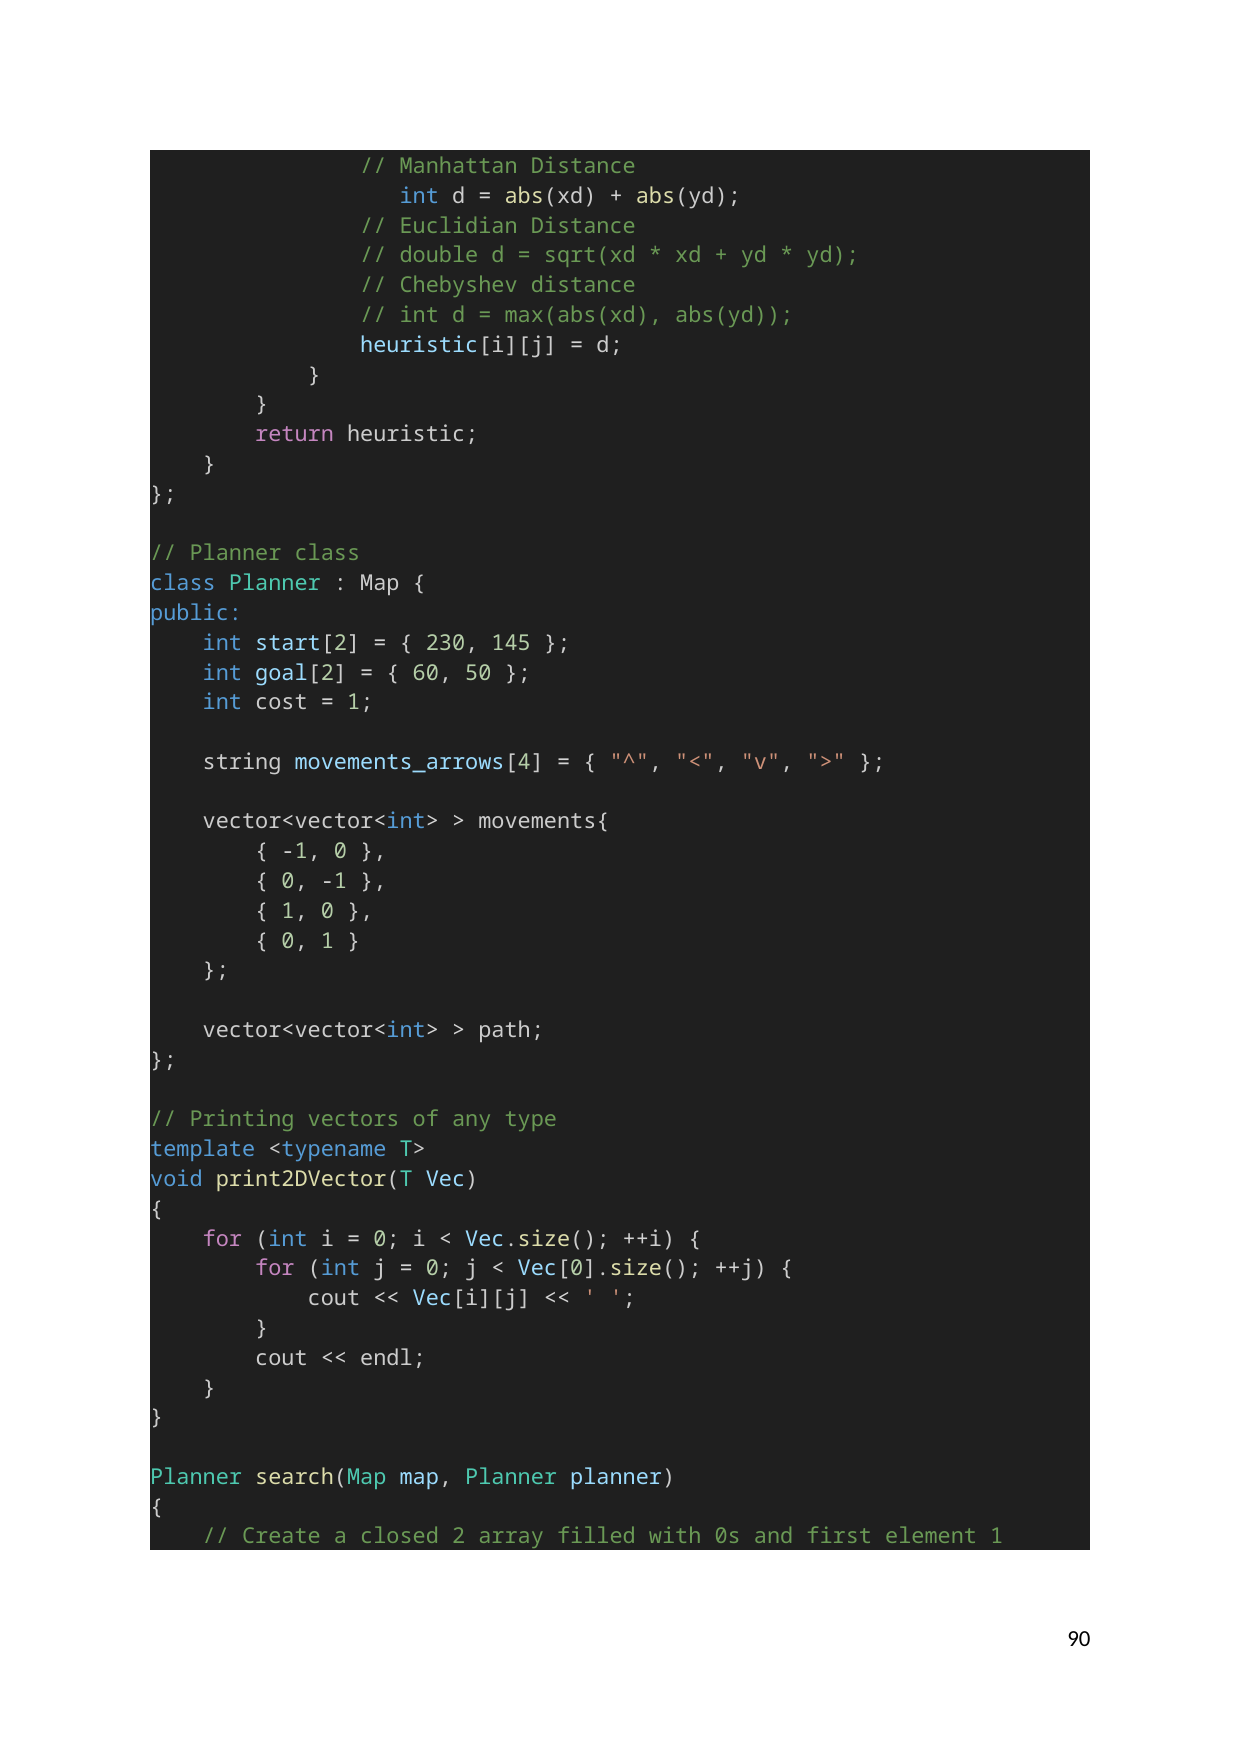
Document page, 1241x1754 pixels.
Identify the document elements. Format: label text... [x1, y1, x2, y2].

text for (int j = 0; j < Vec[0].size(); ++j) { [150, 1252, 1090, 1282]
text heuristic[i][j] = d; [150, 329, 1090, 358]
text { 0, 1 } [150, 924, 1090, 954]
text class Planner : Map { [150, 567, 1090, 597]
text } [150, 1371, 1090, 1401]
text { [150, 1193, 1090, 1222]
text for (int i = 0; i < Vec.size(); ++i) { [150, 1222, 1090, 1252]
text // int d = max(abs(xd), abs(yd)); [150, 299, 1090, 329]
text } [150, 1401, 1090, 1431]
text vector<vector<int> > path; [150, 1014, 1090, 1044]
text }; [150, 478, 1090, 507]
text int cost = 1; [150, 686, 1090, 716]
text int d = abs(xd) + abs(yd); [150, 180, 1090, 209]
text int start[2] = { 230, 145 }; [150, 627, 1090, 656]
text vector<vector<int> > movements{ [150, 805, 1090, 835]
text // Printing vectors of any type [150, 1103, 1090, 1133]
text string movements_arrows[4] = { "^", "<", "v", ">" }; [150, 746, 1090, 776]
text } [150, 448, 1090, 478]
text { 0, -1 }, [150, 865, 1090, 895]
text } [150, 358, 1090, 388]
text cout << endl; [150, 1342, 1090, 1371]
text } [150, 388, 1090, 418]
text cout << Vec[i][j] << ' '; [150, 1282, 1090, 1312]
text { 1, 0 }, [150, 895, 1090, 924]
text // double d = sqrt(xd * xd + yd * yd); [150, 239, 1090, 269]
text // Planner class [150, 537, 1090, 567]
text }; [150, 954, 1090, 984]
text { [150, 1491, 1090, 1520]
text // Create a closed 2 array filled with 0s and first element 1 [150, 1520, 1090, 1550]
text { -1, 0 }, [150, 835, 1090, 865]
text Planner search(Map map, Planner planner) [150, 1461, 1090, 1491]
text // Euclidian Distance [150, 209, 1090, 239]
text } [150, 1312, 1090, 1342]
text // Manhattan Distance [150, 150, 1090, 180]
text }; [150, 1044, 1090, 1073]
text int goal[2] = { 60, 50 }; [150, 656, 1090, 686]
text return heuristic; [150, 418, 1090, 448]
text void print2DVector(T Vec) [150, 1163, 1090, 1193]
text template <typename T> [150, 1133, 1090, 1163]
text public: [150, 597, 1090, 627]
text // Chebyshev distance [150, 269, 1090, 299]
